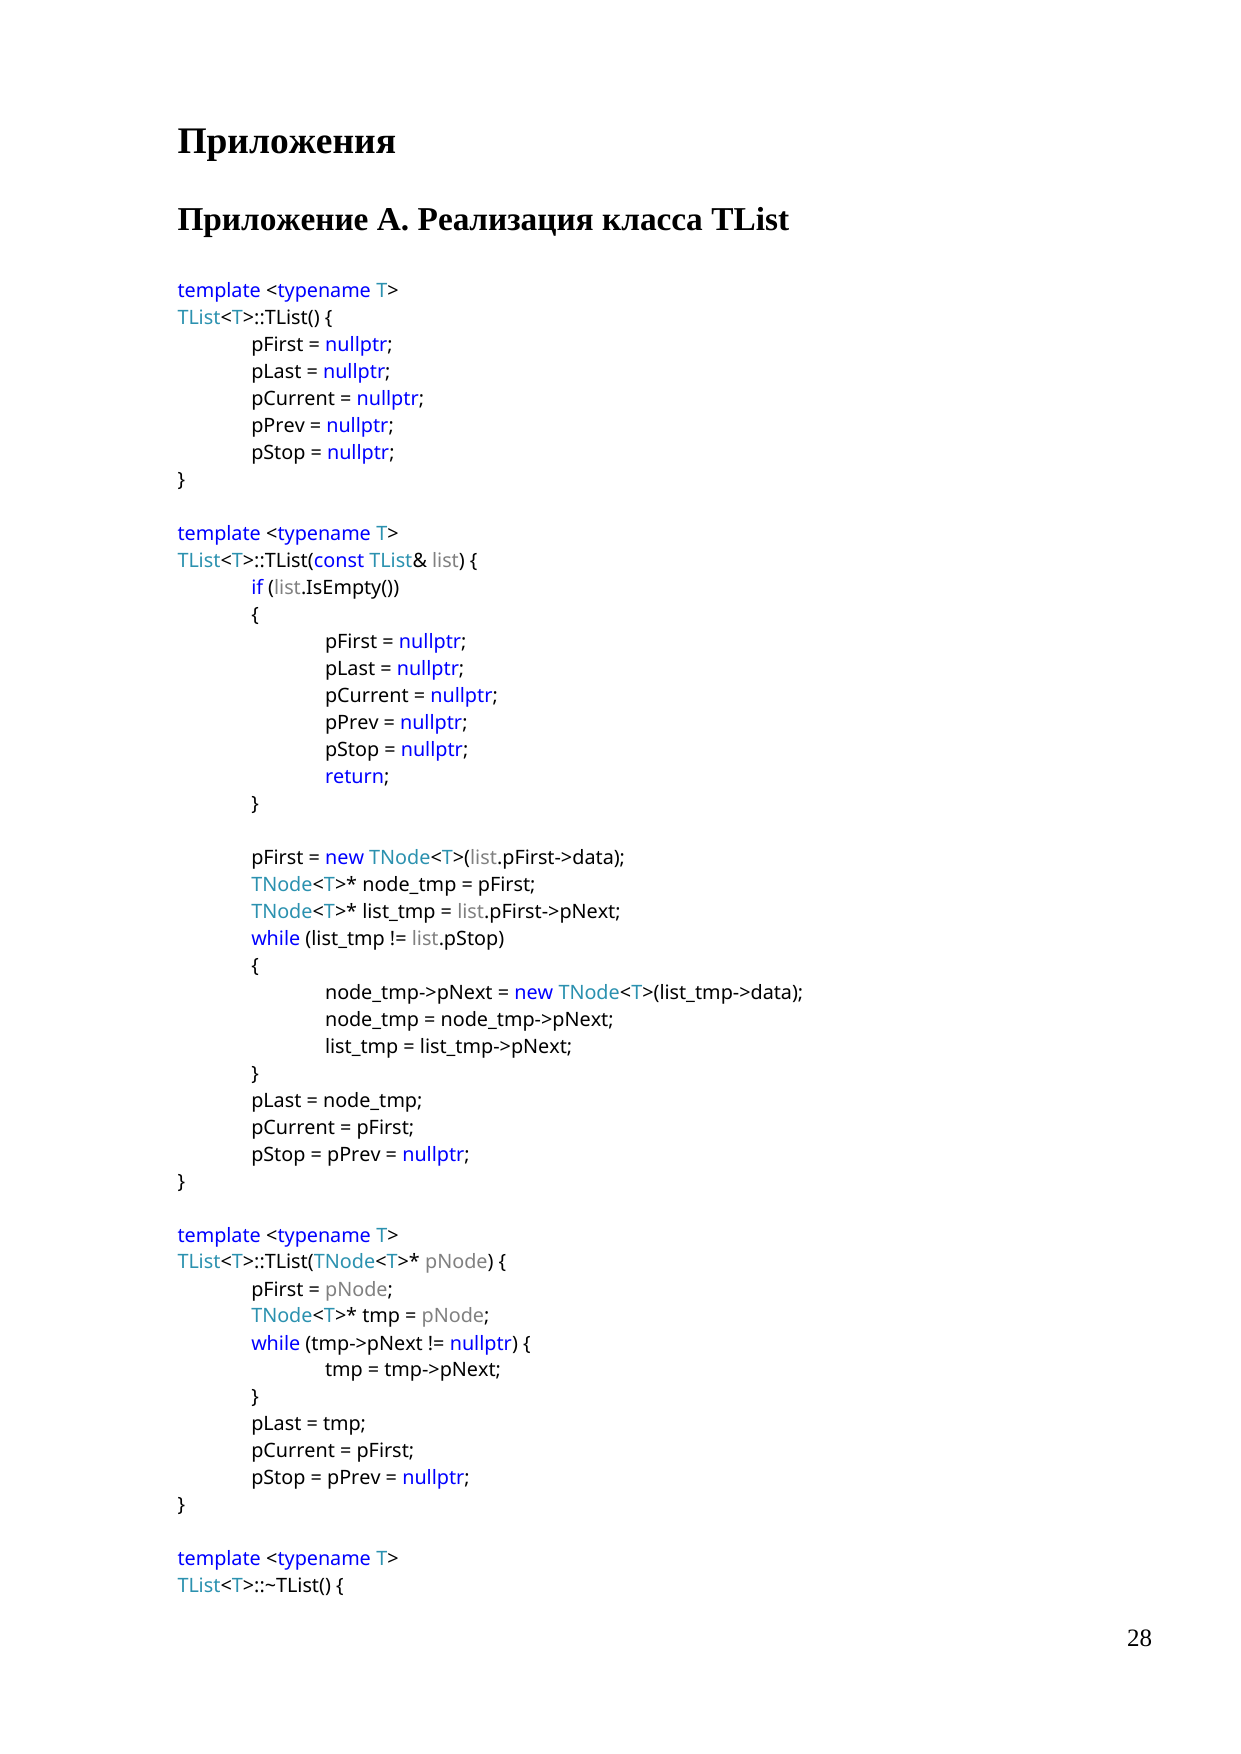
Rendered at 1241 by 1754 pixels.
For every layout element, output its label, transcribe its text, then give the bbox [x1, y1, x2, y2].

text pCurrent = nullptr; [177, 681, 1152, 708]
text } [177, 465, 1152, 492]
text pCurrent = pFirst; [177, 1437, 1152, 1464]
text pLast = node_tmp; [177, 1086, 1152, 1113]
text template <typename T> [177, 277, 1152, 303]
text if (list.IsEmpty()) [177, 573, 1152, 600]
text } [177, 1059, 1152, 1086]
text pStop = pPrev = nullptr; [177, 1464, 1152, 1491]
text pStop = pPrev = nullptr; [177, 1140, 1152, 1167]
text pLast = tmp; [177, 1410, 1152, 1437]
text TList<T>::TList() { [177, 303, 1152, 331]
text template <typename T> [177, 1544, 1152, 1572]
text pPrev = nullptr; [177, 411, 1152, 438]
text { [177, 951, 1152, 978]
text TList<T>::~TList() { [177, 1572, 1152, 1598]
text node_tmp = node_tmp->pNext; [177, 1005, 1152, 1032]
subtitle Приложение А. Реализация класса TList [177, 199, 1152, 237]
text } [177, 1383, 1152, 1410]
text TNode<T>* node_tmp = pFirst; [177, 870, 1152, 897]
text TList<T>::TList(TNode<T>* pNode) { [177, 1248, 1152, 1275]
text pPrev = nullptr; [177, 708, 1152, 735]
text tmp = tmp->pNext; [177, 1356, 1152, 1383]
text } [177, 789, 1152, 816]
text TList<T>::TList(const TList& list) { [177, 546, 1152, 573]
text pStop = nullptr; [177, 735, 1152, 762]
text while (tmp->pNext != nullptr) { [177, 1329, 1152, 1356]
text TNode<T>* tmp = pNode; [177, 1302, 1152, 1329]
text pFirst = nullptr; [177, 627, 1152, 654]
text pCurrent = nullptr; [177, 384, 1152, 411]
text } [177, 1491, 1152, 1518]
text pStop = nullptr; [177, 438, 1152, 465]
text pLast = nullptr; [177, 357, 1152, 384]
text template <typename T> [177, 519, 1152, 546]
text list_tmp = list_tmp->pNext; [177, 1032, 1152, 1059]
text while (list_tmp != list.pStop) [177, 924, 1152, 951]
text node_tmp->pNext = new TNode<T>(list_tmp->data); [177, 978, 1152, 1005]
text pFirst = new TNode<T>(list.pFirst->data); [177, 843, 1152, 870]
subtitle Приложения [177, 118, 1152, 161]
text pFirst = nullptr; [177, 331, 1152, 357]
text template <typename T> [177, 1221, 1152, 1248]
text pLast = nullptr; [177, 654, 1152, 681]
text pCurrent = pFirst; [177, 1113, 1152, 1140]
text { [177, 600, 1152, 627]
text return; [177, 762, 1152, 789]
text pFirst = pNode; [177, 1275, 1152, 1302]
text TNode<T>* list_tmp = list.pFirst->pNext; [177, 897, 1152, 924]
text } [177, 1167, 1152, 1194]
